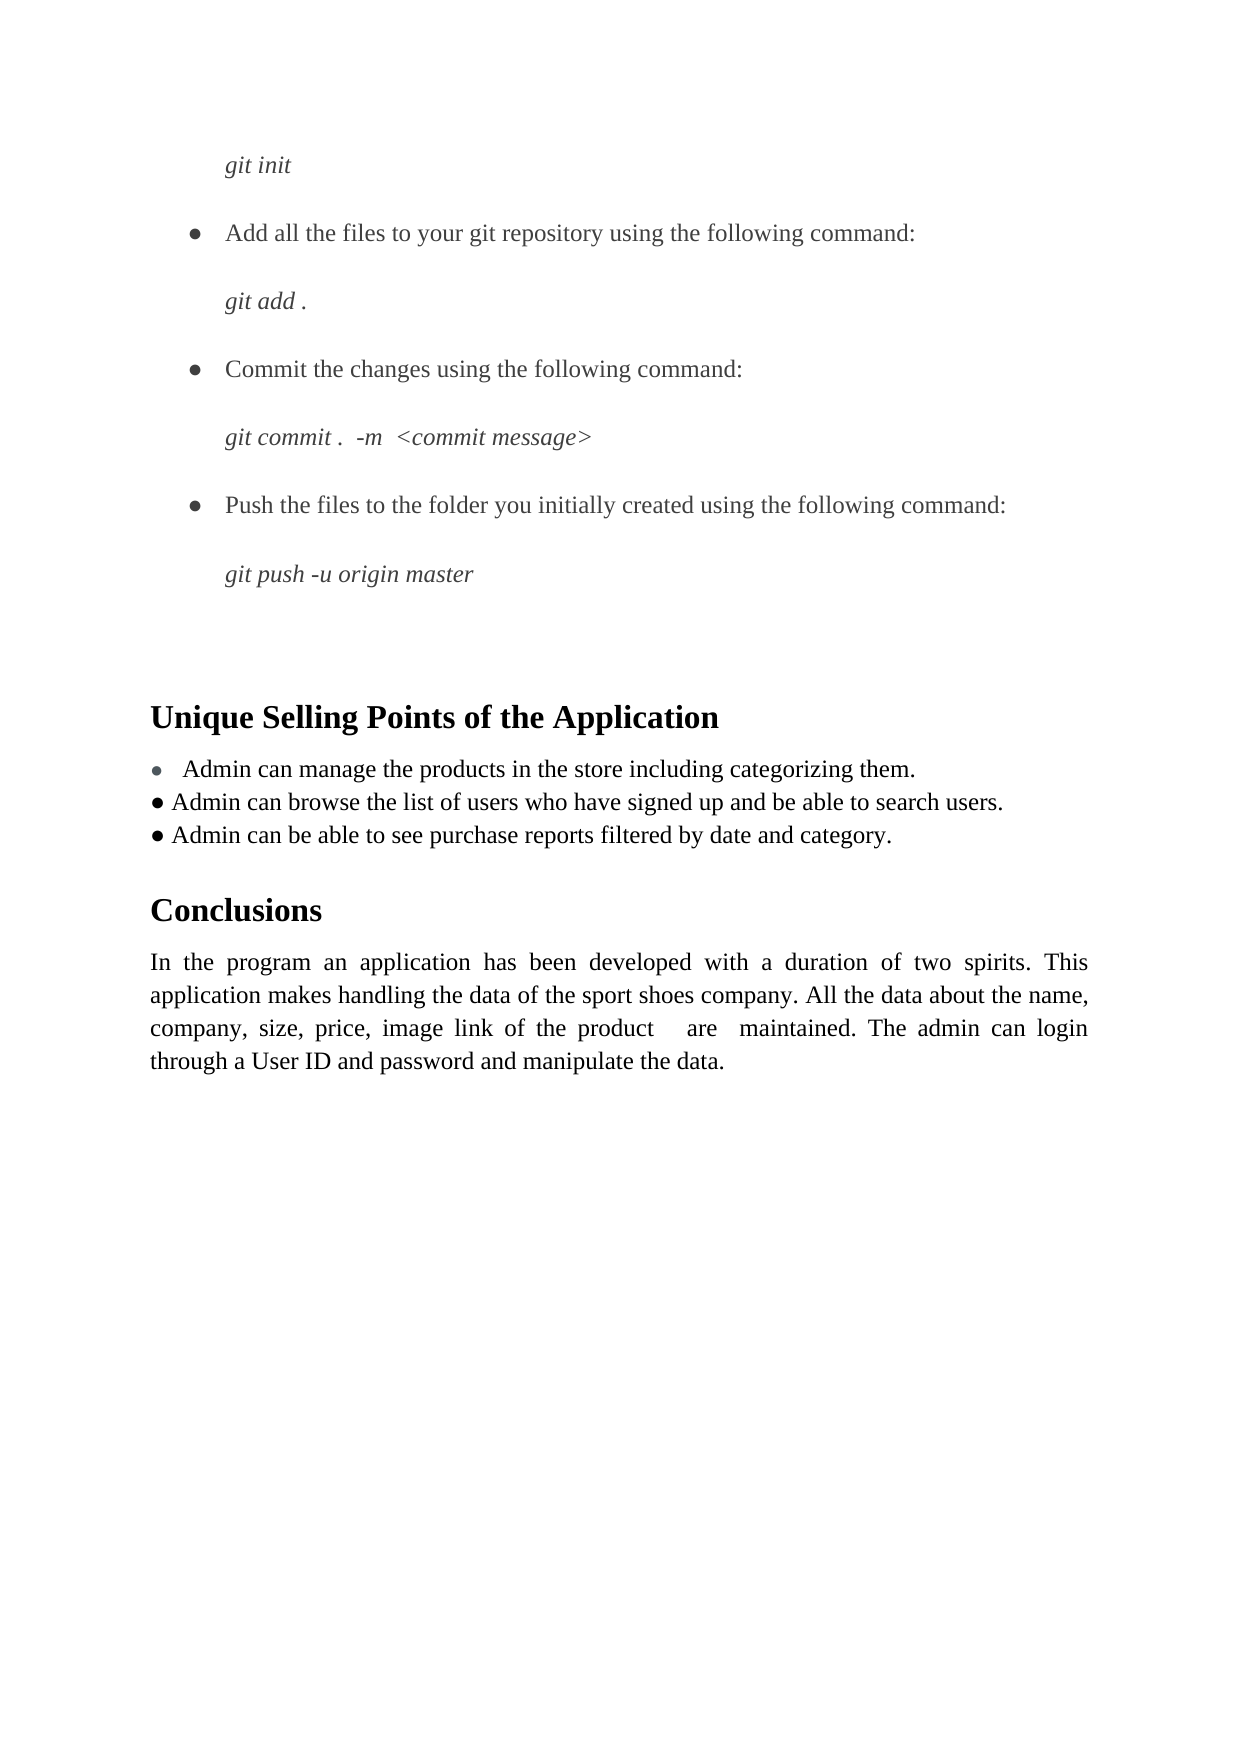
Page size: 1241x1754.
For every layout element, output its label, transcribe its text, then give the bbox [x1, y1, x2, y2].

list Push the files to the folder you initially created using the following command: [187, 491, 1090, 519]
text git push -u origin master [150, 559, 1090, 587]
text git commit . -m <commit message> [225, 422, 1090, 451]
text git init [225, 150, 1090, 179]
subtitle Conclusions [150, 891, 1090, 929]
list Commit the changes using the following command: [187, 354, 1090, 383]
text git add . [150, 286, 1090, 315]
text In the program an application has been developed with a duration of two spirits. This application makes handling the data of the sport shoes company. All the data about the name, company, size, price, image link of the product are maintained. The admin can login through a User ID and password and manipulate the data. [150, 947, 1090, 1075]
subtitle Unique Selling Points of the Application [150, 697, 1090, 736]
text ● Admin can manage the products in the store including categorizing them. ● Admin can browse the list of users who have signed up and be able to search users. ● Admin can be able to see purchase reports filtered by date and category. [150, 754, 1090, 849]
list Add all the files to your git repository using the following command: [187, 218, 1090, 247]
